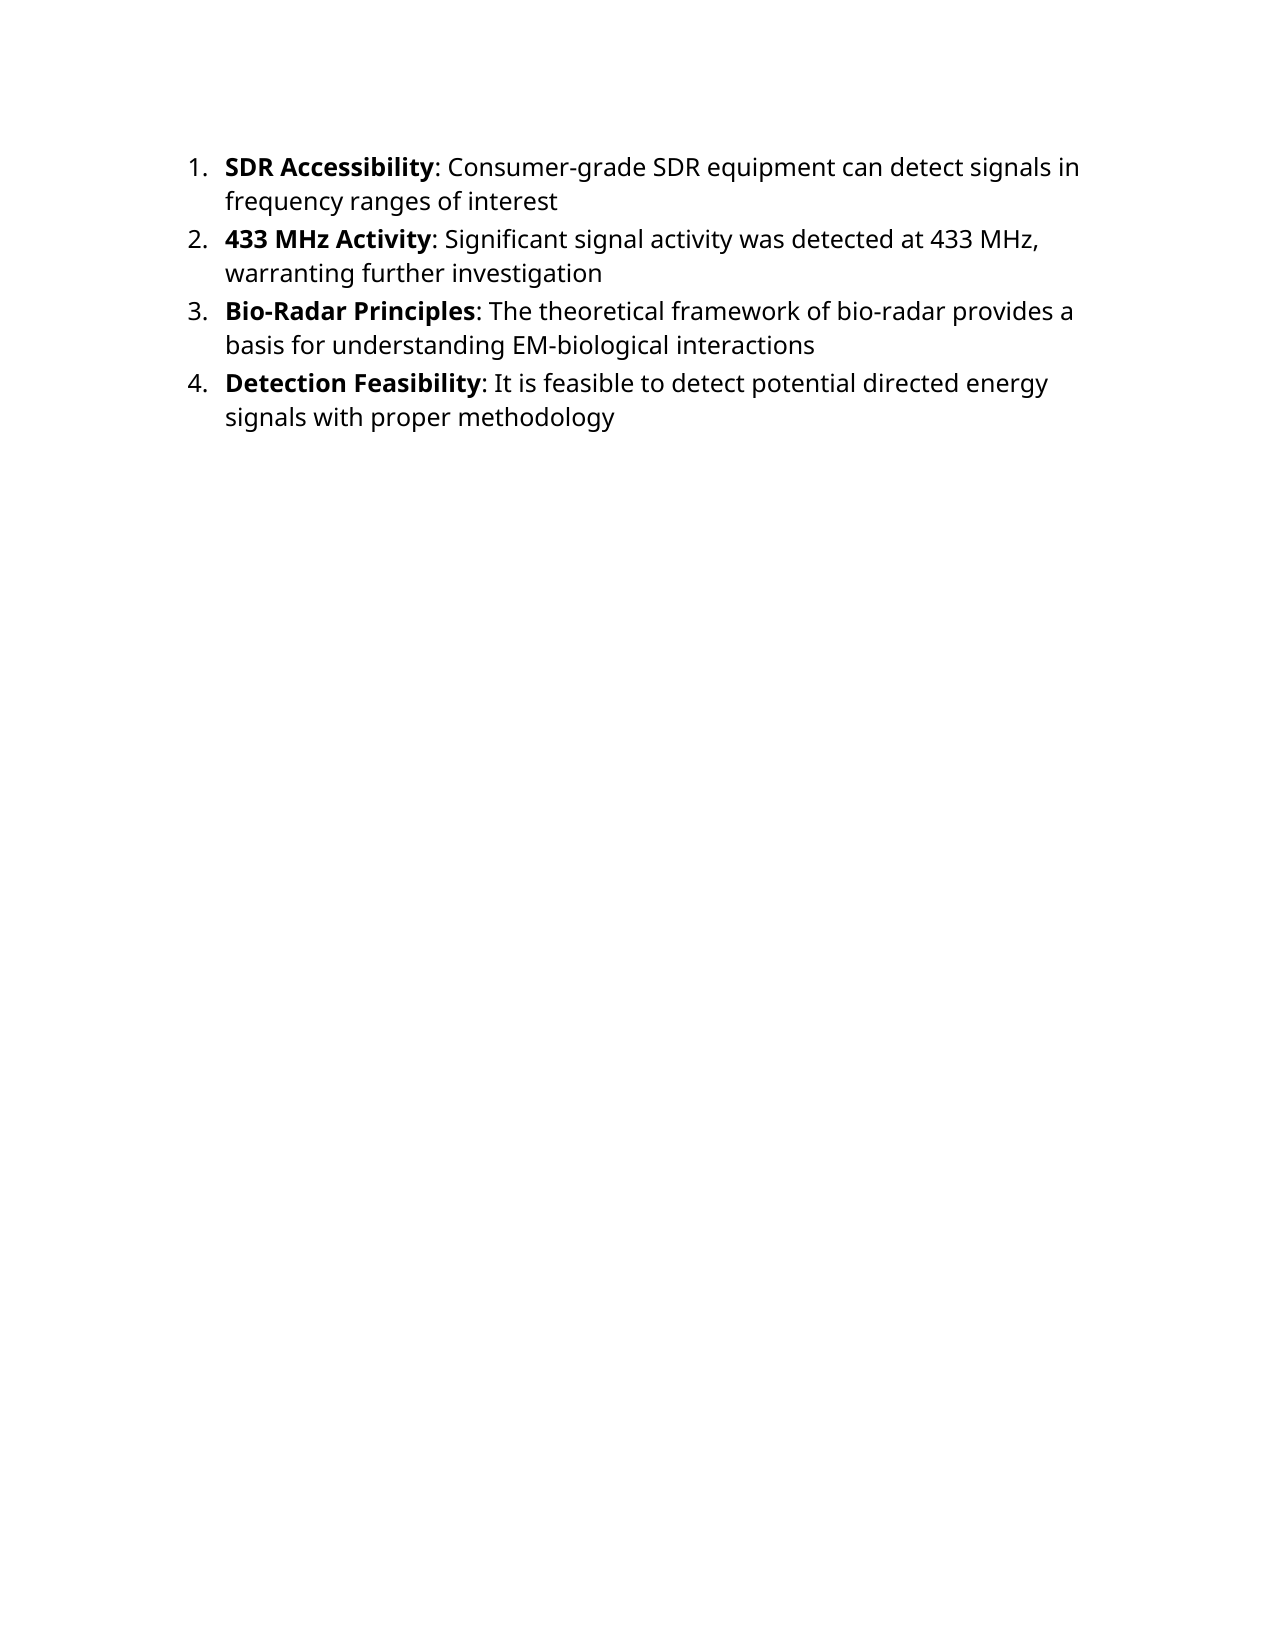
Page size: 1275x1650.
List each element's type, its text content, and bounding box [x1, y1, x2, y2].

list Detection Feasibility: It is feasible to detect potential directed energy signals with proper methodology [187, 366, 1125, 434]
list Bio-Radar Principles: The theoretical framework of bio-radar provides a basis for understanding EM-biological interactions [187, 294, 1125, 362]
list 433 MHz Activity: Significant signal activity was detected at 433 MHz, warranting further investigation [187, 222, 1125, 290]
list SDR Accessibility: Consumer-grade SDR equipment can detect signals in frequency ranges of interest [187, 150, 1125, 218]
